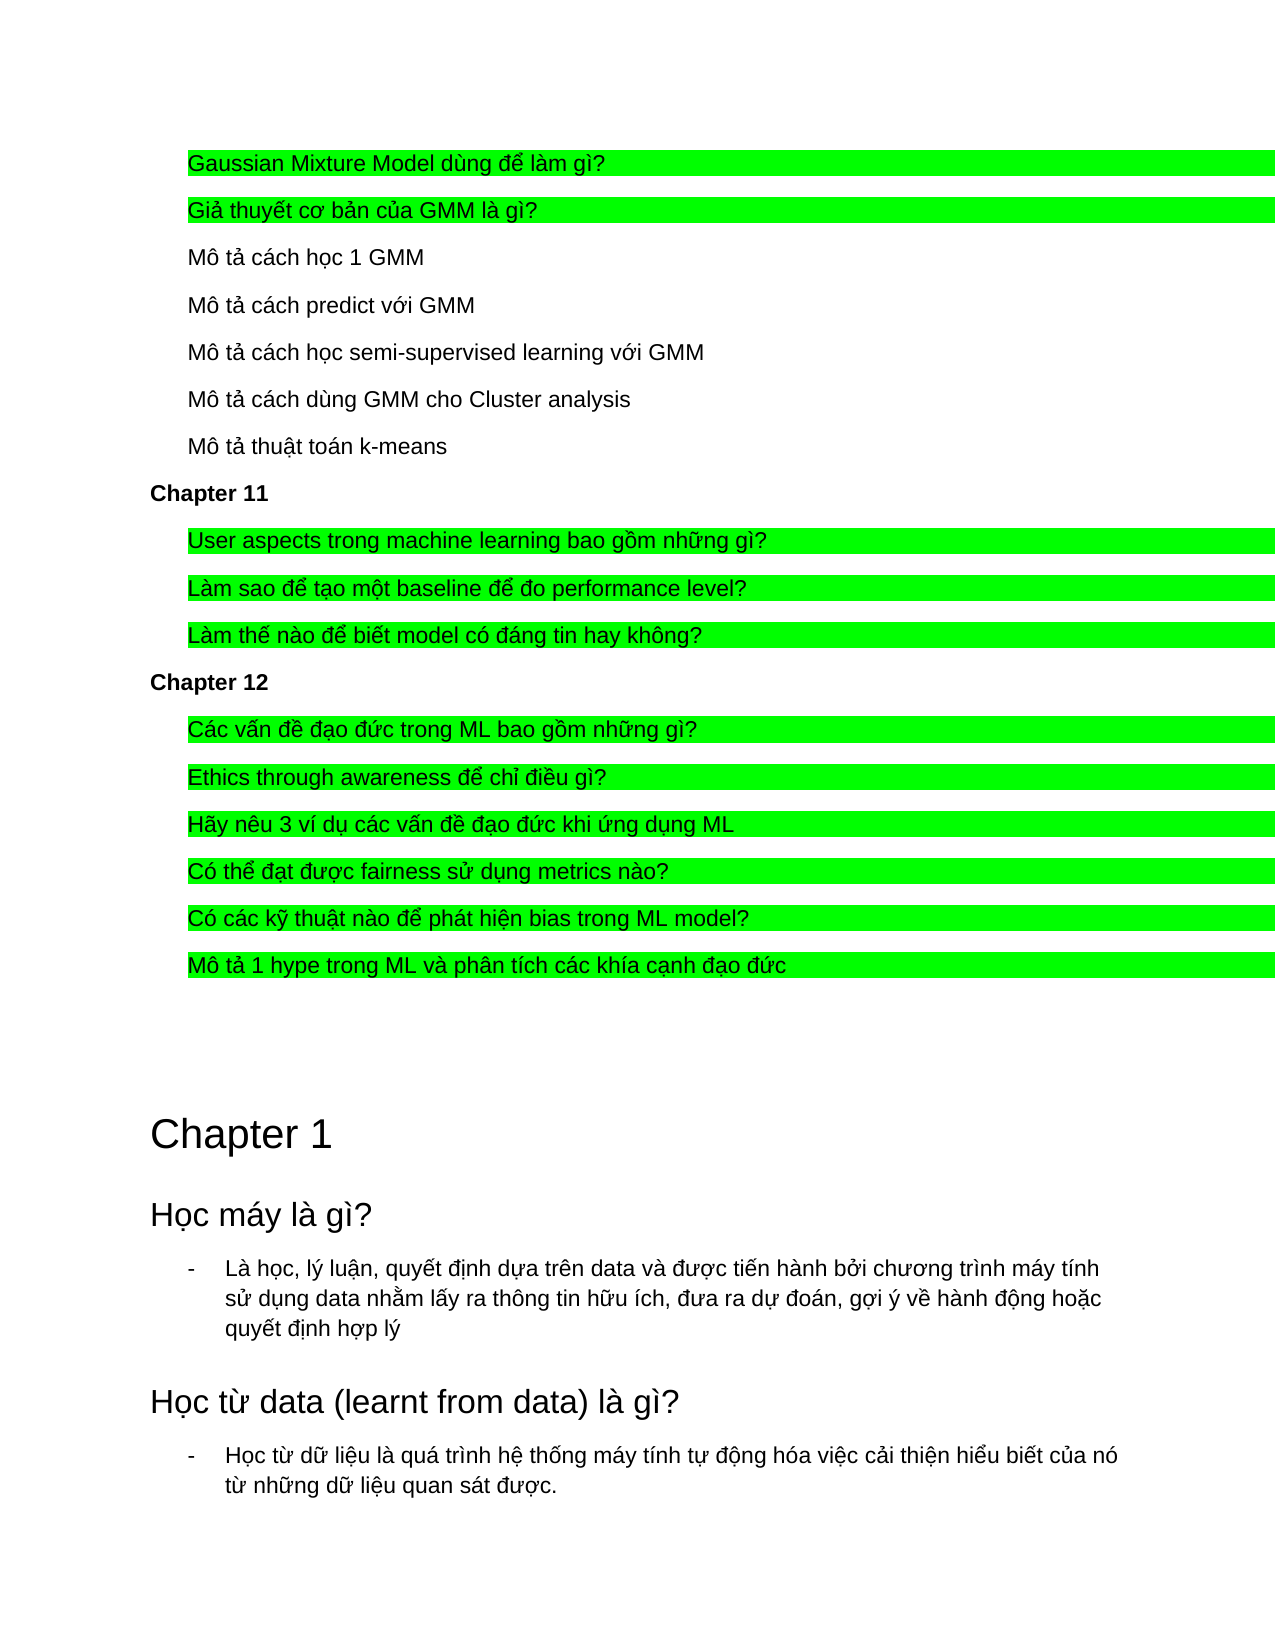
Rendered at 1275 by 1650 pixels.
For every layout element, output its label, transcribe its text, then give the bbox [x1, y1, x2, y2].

list Là học, lý luận, quyết định dựa trên data và được tiến hành bởi chương trình máy tính sử dụng data nhằm lấy ra thông tin hữu ích, đưa ra dự đoán, gợi ý về hành động hoặc quyết định hợp lý [187, 1254, 1125, 1341]
list Học từ dữ liệu là quá trình hệ thống máy tính tự động hóa việc cải thiện hiểu biết của nó từ những dữ liệu quan sát được. [187, 1442, 1125, 1498]
subtitle Chapter 1 [150, 1110, 1125, 1158]
subtitle Học từ data (learnt from data) là gì? [150, 1383, 1125, 1421]
subtitle Học máy là gì? [150, 1195, 1125, 1234]
